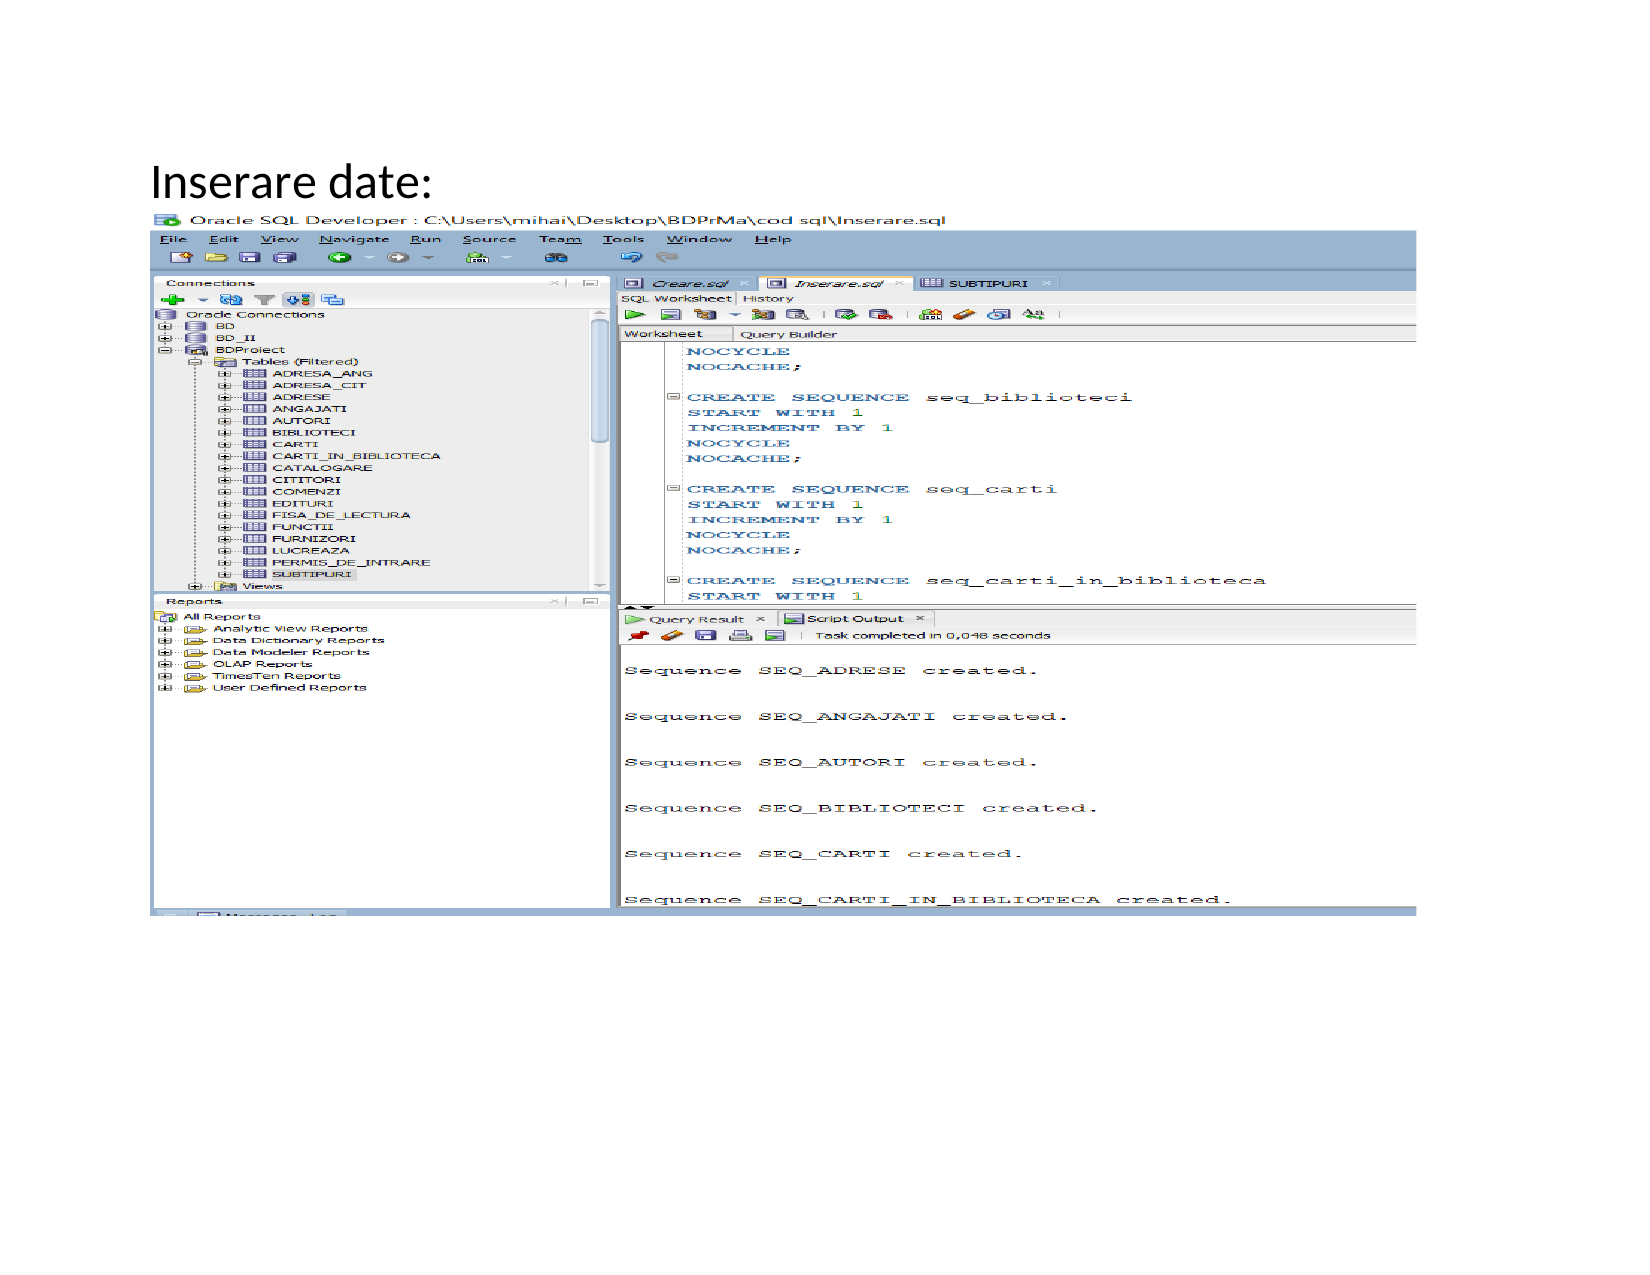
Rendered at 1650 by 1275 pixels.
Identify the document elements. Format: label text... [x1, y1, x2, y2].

picture [150, 211, 1417, 916]
